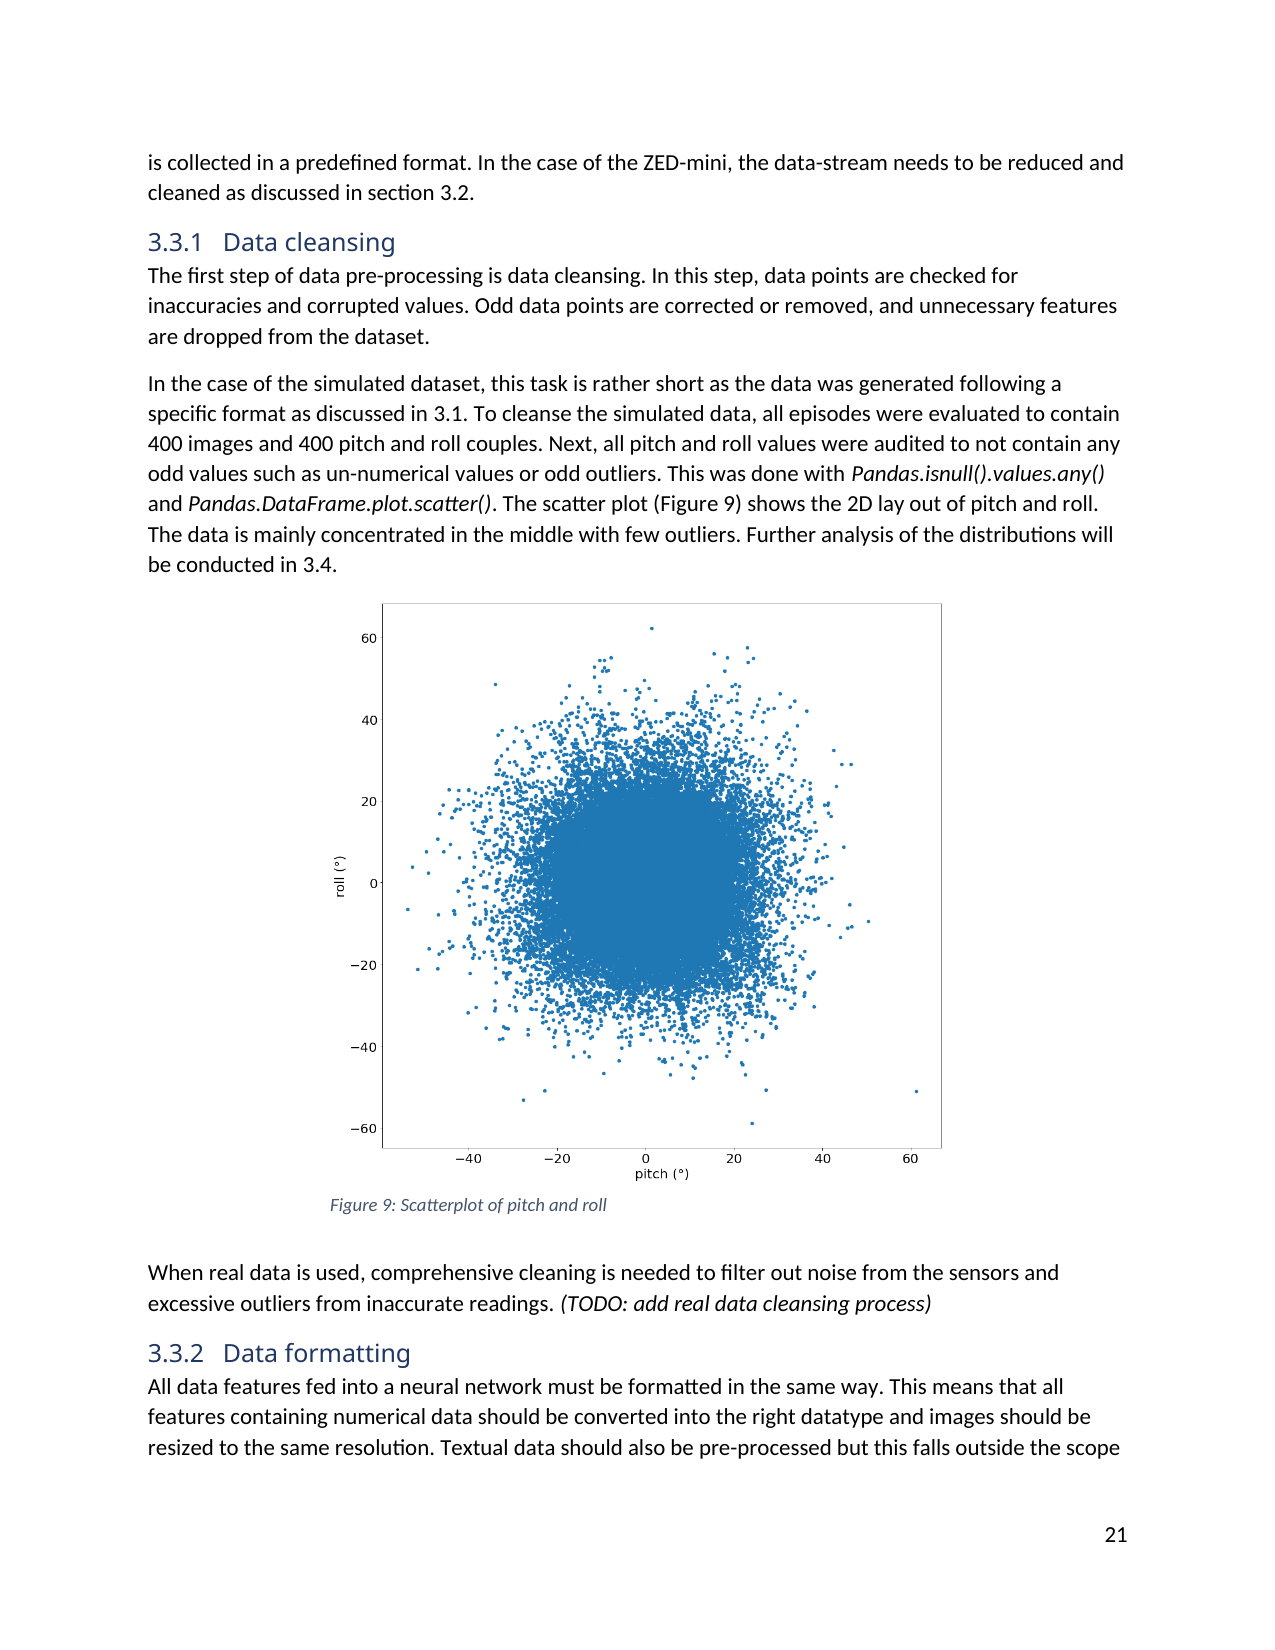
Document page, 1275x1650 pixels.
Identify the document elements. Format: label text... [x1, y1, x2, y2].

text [148, 1372, 1127, 1461]
subtitle Data cleansing [148, 225, 1127, 259]
subtitle Data formatting [148, 1336, 1127, 1369]
picture [329, 599, 946, 1185]
text In the case of the simulated dataset, this task is rather short as the data was generated following a specific format as discussed in 3.1. To cleanse the simulated data, all episodes were evaluated to contain 400 images and 400 pitch and roll couples. Next, all pitch and roll values were audited to not contain any odd values such as un-numerical values or odd outliers. This was done with Pandas.isnull().values.any() and Pandas.DataFrame.plot.scatter(). The scatter plot (Figure 7) shows the 2D lay out of pitch and roll. The data is mainly concentrated in the middle with few outliers. Further analysis of the distributions will be conducted in 3.4. [148, 369, 1127, 578]
text The first step of data pre-processing is data cleansing. In this step, data points are checked for inaccuracies and corrupted values. Odd data points are corrected or removed, and unnecessary features are dropped from the dataset. [148, 261, 1127, 350]
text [148, 148, 1127, 206]
